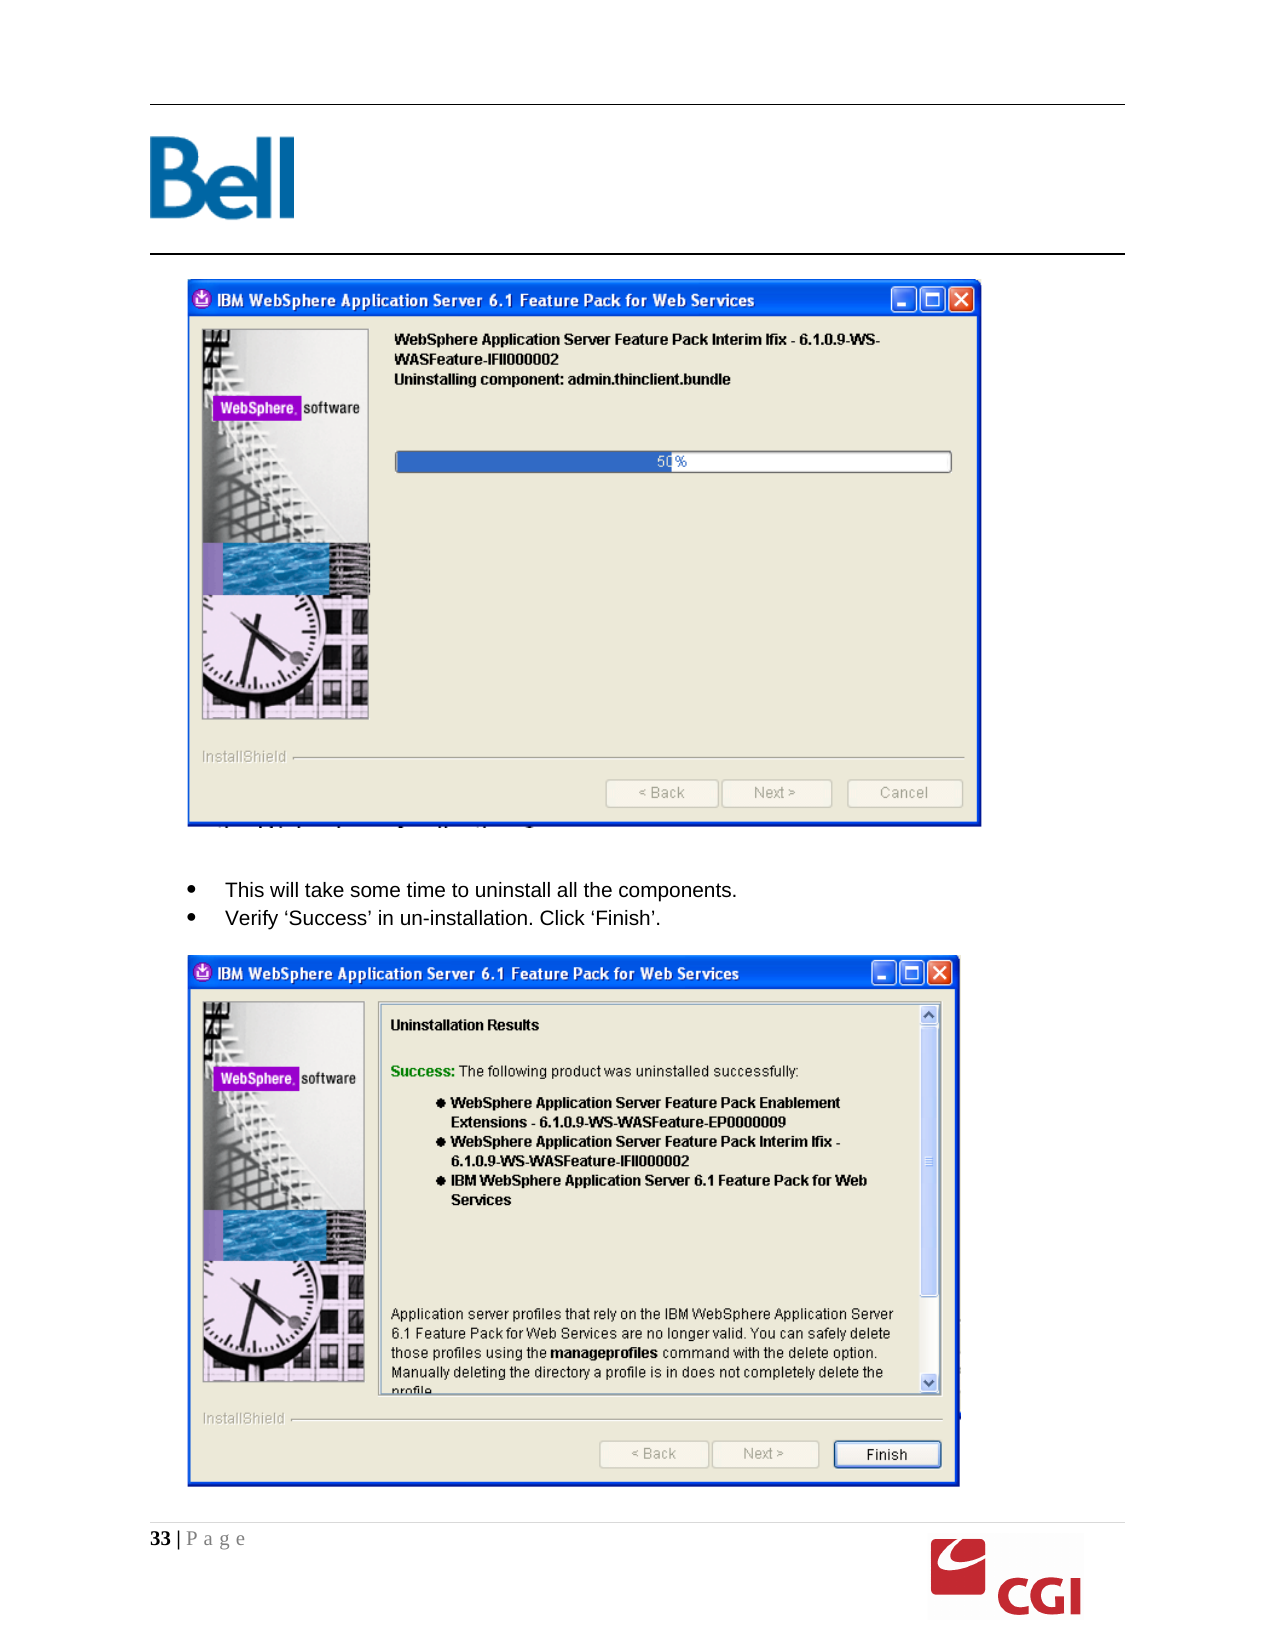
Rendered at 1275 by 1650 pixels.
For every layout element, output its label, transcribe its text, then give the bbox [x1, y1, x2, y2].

list Verify ‘Success’ in un-installation. Click ‘Finish’. [187, 906, 1125, 931]
list This will take some time to uninstall all the components. [187, 878, 1125, 902]
picture [187, 279, 982, 828]
picture [150, 136, 294, 222]
picture [927, 1533, 1084, 1620]
picture [187, 955, 961, 1488]
